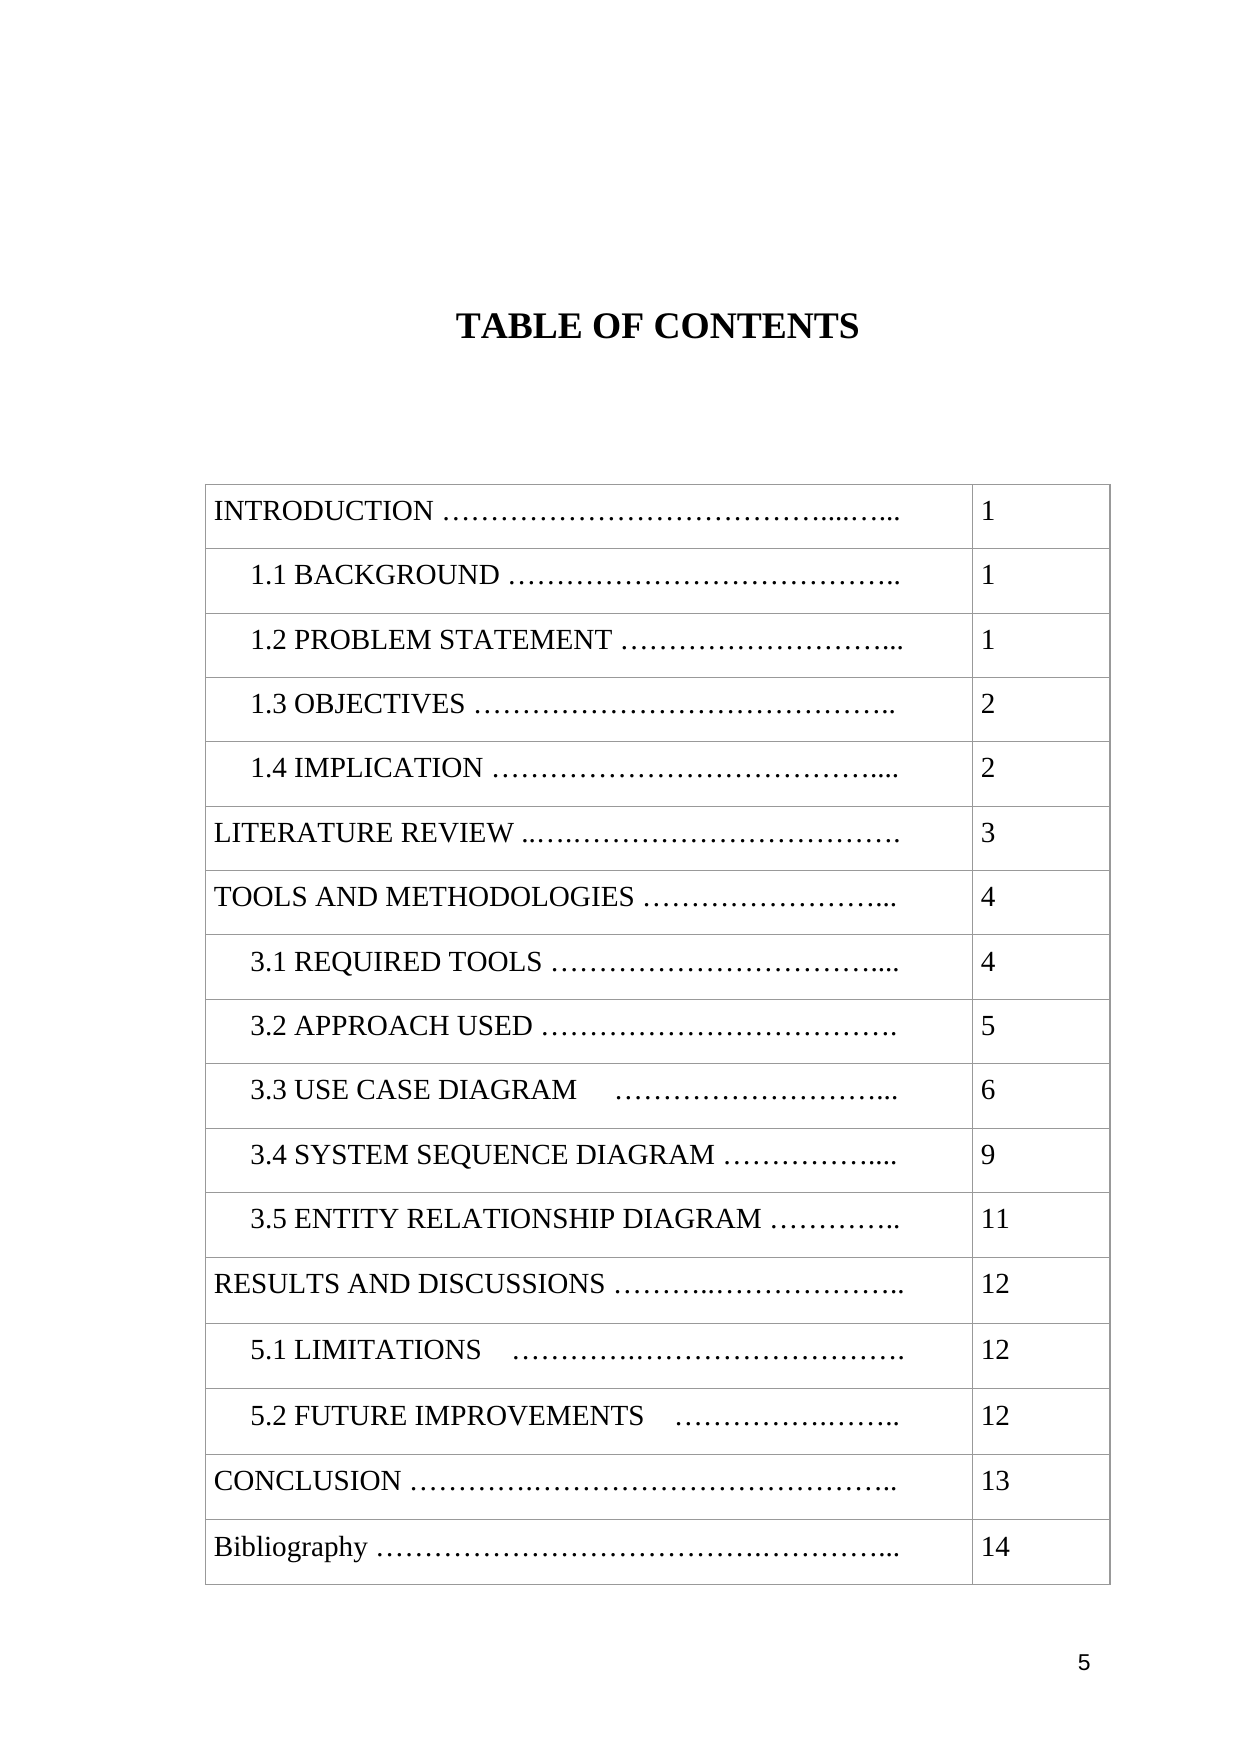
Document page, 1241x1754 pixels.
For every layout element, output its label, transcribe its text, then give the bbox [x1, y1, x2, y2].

table_cell 14 [973, 1520, 1109, 1584]
text TABLE OF CONTENTS [225, 304, 1090, 347]
table_cell 2 [973, 678, 1109, 741]
table_cell 3.2 APPROACH USED ………………………………. [206, 1000, 972, 1063]
table_cell 12 [973, 1389, 1109, 1454]
table_cell 5.1 LIMITATIONS ………….………………………. [206, 1324, 972, 1388]
table_cell 1.2 PROBLEM STATEMENT ………………………... [206, 614, 972, 677]
table_cell 2 [973, 742, 1109, 806]
table_cell 13 [973, 1455, 1109, 1519]
table_cell 4 [973, 935, 1109, 999]
table_cell 1.1 BACKGROUND ………………………………….. [206, 549, 972, 612]
table_cell 5.2 FUTURE IMPROVEMENTS …………….…….. [206, 1389, 972, 1454]
table_header 1 [973, 485, 1109, 548]
table_cell 3.3 USE CASE DIAGRAM ………………………... [206, 1064, 972, 1127]
table_cell TOOLS AND METHODOLOGIES ……………………... [206, 871, 972, 934]
table_cell 3.4 SYSTEM SEQUENCE DIAGRAM …………….... [206, 1129, 972, 1192]
table_cell LITERATURE REVIEW ..….……………………………. [206, 807, 972, 870]
table_cell 3.1 REQUIRED TOOLS …………………………….... [206, 935, 972, 999]
table_cell 5 [973, 1000, 1109, 1063]
table_cell CONCLUSION ………….……………………………….. [206, 1455, 972, 1519]
table_cell 1 [973, 549, 1109, 612]
table_cell 9 [973, 1129, 1109, 1192]
table_header INTRODUCTION …………………………………....…... [206, 485, 972, 548]
table_cell 1.3 OBJECTIVES …………………………………….. [206, 678, 972, 741]
table_cell 6 [973, 1064, 1109, 1127]
table_cell 3.5 ENTITY RELATIONSHIP DIAGRAM ………….. [206, 1193, 972, 1257]
table_cell 11 [973, 1193, 1109, 1257]
table_cell 3 [973, 807, 1109, 870]
table_cell Bibliography ………………………………….…………... [206, 1520, 972, 1584]
table_cell 4 [973, 871, 1109, 934]
table_cell 1 [973, 614, 1109, 677]
table_cell 12 [973, 1324, 1109, 1388]
table_cell 1.4 IMPLICATION ………………………………….... [206, 742, 972, 806]
table_cell 12 [973, 1258, 1109, 1323]
table_cell RESULTS AND DISCUSSIONS ………..……………….. [206, 1258, 972, 1323]
